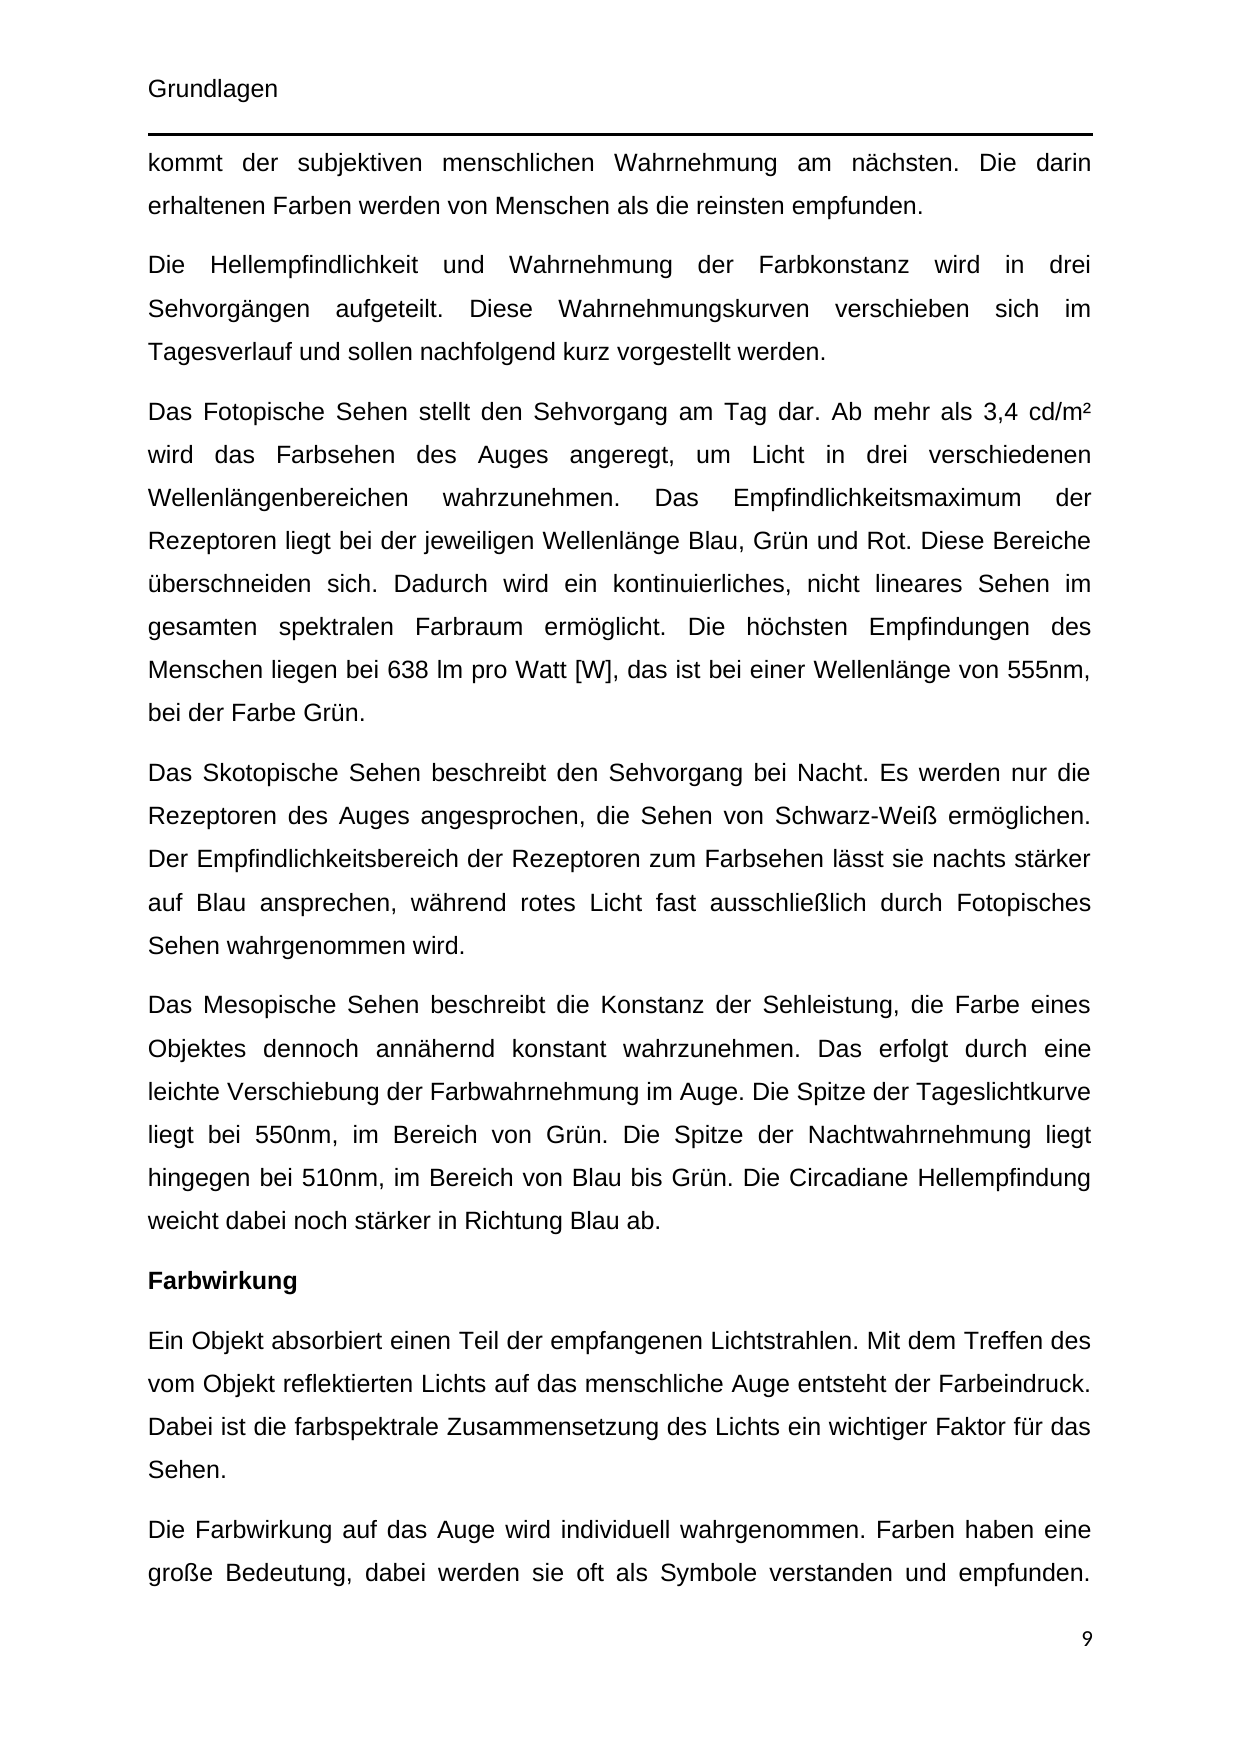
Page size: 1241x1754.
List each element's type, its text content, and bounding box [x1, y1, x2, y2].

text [148, 148, 1093, 219]
text Die Hellempfindlichkeit und Wahrnehmung der Farbkonstanz wird in drei Sehvorgängen aufgeteilt. Diese Wahrnehmungskurven verschieben sich im Tagesverlauf und sollen nachfolgend kurz vorgestellt werden. [148, 251, 1093, 366]
text Farbwirkung [148, 1266, 1093, 1295]
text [148, 1515, 1093, 1587]
text Das Mesopische Sehen beschreibt die Konstanz der Sehleistung, die Farbe eines Objektes dennoch annähernd konstant wahrzunehmen. Das erfolgt durch eine leichte Verschiebung der Farbwahrnehmung im Auge. Die Spitze der Tageslichtkurve liegt bei 550nm, im Bereich von Grün. Die Spitze der Nachtwahrnehmung liegt hingegen bei 510nm, im Bereich von Blau bis Grün. Die Circadiane Hellempfindung weicht dabei noch stärker in Richtung Blau ab. [148, 991, 1093, 1235]
text Ein Objekt absorbiert einen Teil der empfangenen Lichtstrahlen. Mit dem Treffen des vom Objekt reflektierten Lichts auf das menschliche Auge entsteht der Farbeindruck. Dabei ist die farbspektrale Zusammensetzung des Lichts ein wichtiger Faktor für das Sehen. [148, 1326, 1093, 1484]
text Das Fotopische Sehen stellt den Sehvorgang am Tag dar. Ab mehr als 3,4 cd/m² wird das Farbsehen des Auges angeregt, um Licht in drei verschiedenen Wellenlängenbereichen wahrzunehmen. Das Empfindlichkeitsmaximum der Rezeptoren liegt bei der jeweiligen Wellenlänge Blau, Grün und Rot. Diese Bereiche überschneiden sich. Dadurch wird ein kontinuierliches, nicht lineares Sehen im gesamten spektralen Farbraum ermöglicht. Die höchsten Empfindungen des Menschen liegen bei 638 lm pro Watt [W], das ist bei einer Wellenlänge von 555nm, bei der Farbe Grün. [148, 397, 1093, 727]
text Das Skotopische Sehen beschreibt den Sehvorgang bei Nacht. Es werden nur die Rezeptoren des Auges angesprochen, die Sehen von Schwarz-Weiß ermöglichen. Der Empfindlichkeitsbereich der Rezeptoren zum Farbsehen lässt sie nachts stärker auf Blau ansprechen, während rotes Licht fast ausschließlich durch Fotopisches Sehen wahrgenommen wird. [148, 758, 1093, 959]
